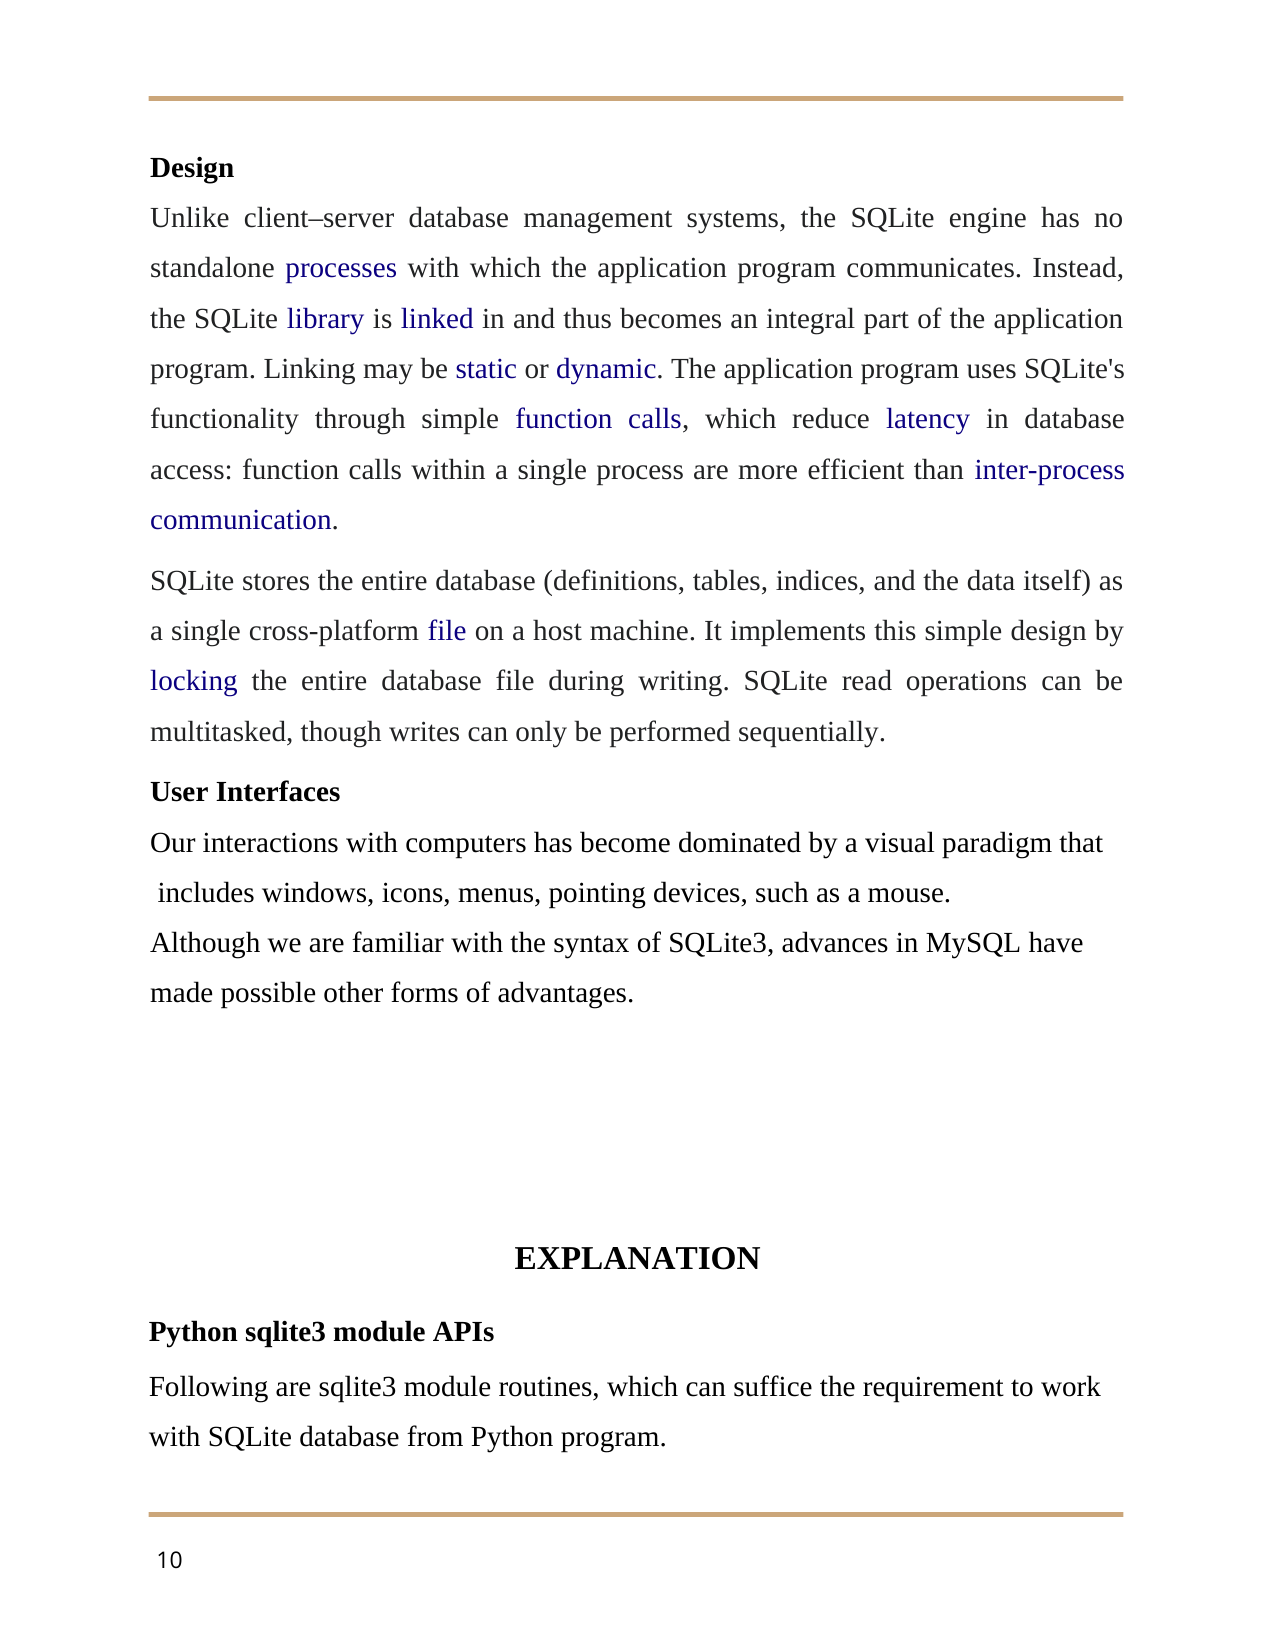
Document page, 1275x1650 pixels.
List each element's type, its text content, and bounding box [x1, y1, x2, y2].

text includes windows, icons, menus, pointing devices, such as a mouse. [150, 875, 1125, 908]
text made possible other forms of advantages. [150, 975, 1125, 1009]
text SQLite stores the entire database (definitions, tables, indices, and the data itself) as a single cross-platform file on a host machine. It implements this simple design by locking the entire database file during writing. SQLite read operations can be multitasked, though writes can only be performed sequentially. [150, 563, 1125, 747]
picture [148, 1512, 1124, 1517]
text Unlike client–server database management systems, the SQLite engine has no standalone processes with which the application program communicates. Instead, the SQLite library is linked in and thus becomes an integral part of the application program. Linking may be static or dynamic. The application program uses SQLite's functionality through simple function calls, which reduce latency in database access: function calls within a single process are more efficient than inter-process communication. [150, 200, 1125, 536]
text Following are sqlite3 module routines, which can suffice the requirement to work with SQLite database from Python program. [148, 1369, 1125, 1452]
text Our interactions with computers has become dominated by a visual paradigm that [150, 825, 1125, 858]
subtitle Python sqlite3 module APIs [148, 1314, 1125, 1348]
text EXPLANATION [150, 1238, 1125, 1277]
text Design [150, 150, 1125, 183]
text User Interfaces [150, 774, 1125, 808]
picture [148, 96, 1124, 101]
text Although we are familiar with the syntax of SQLite3, advances in MySQL have [150, 925, 1125, 959]
